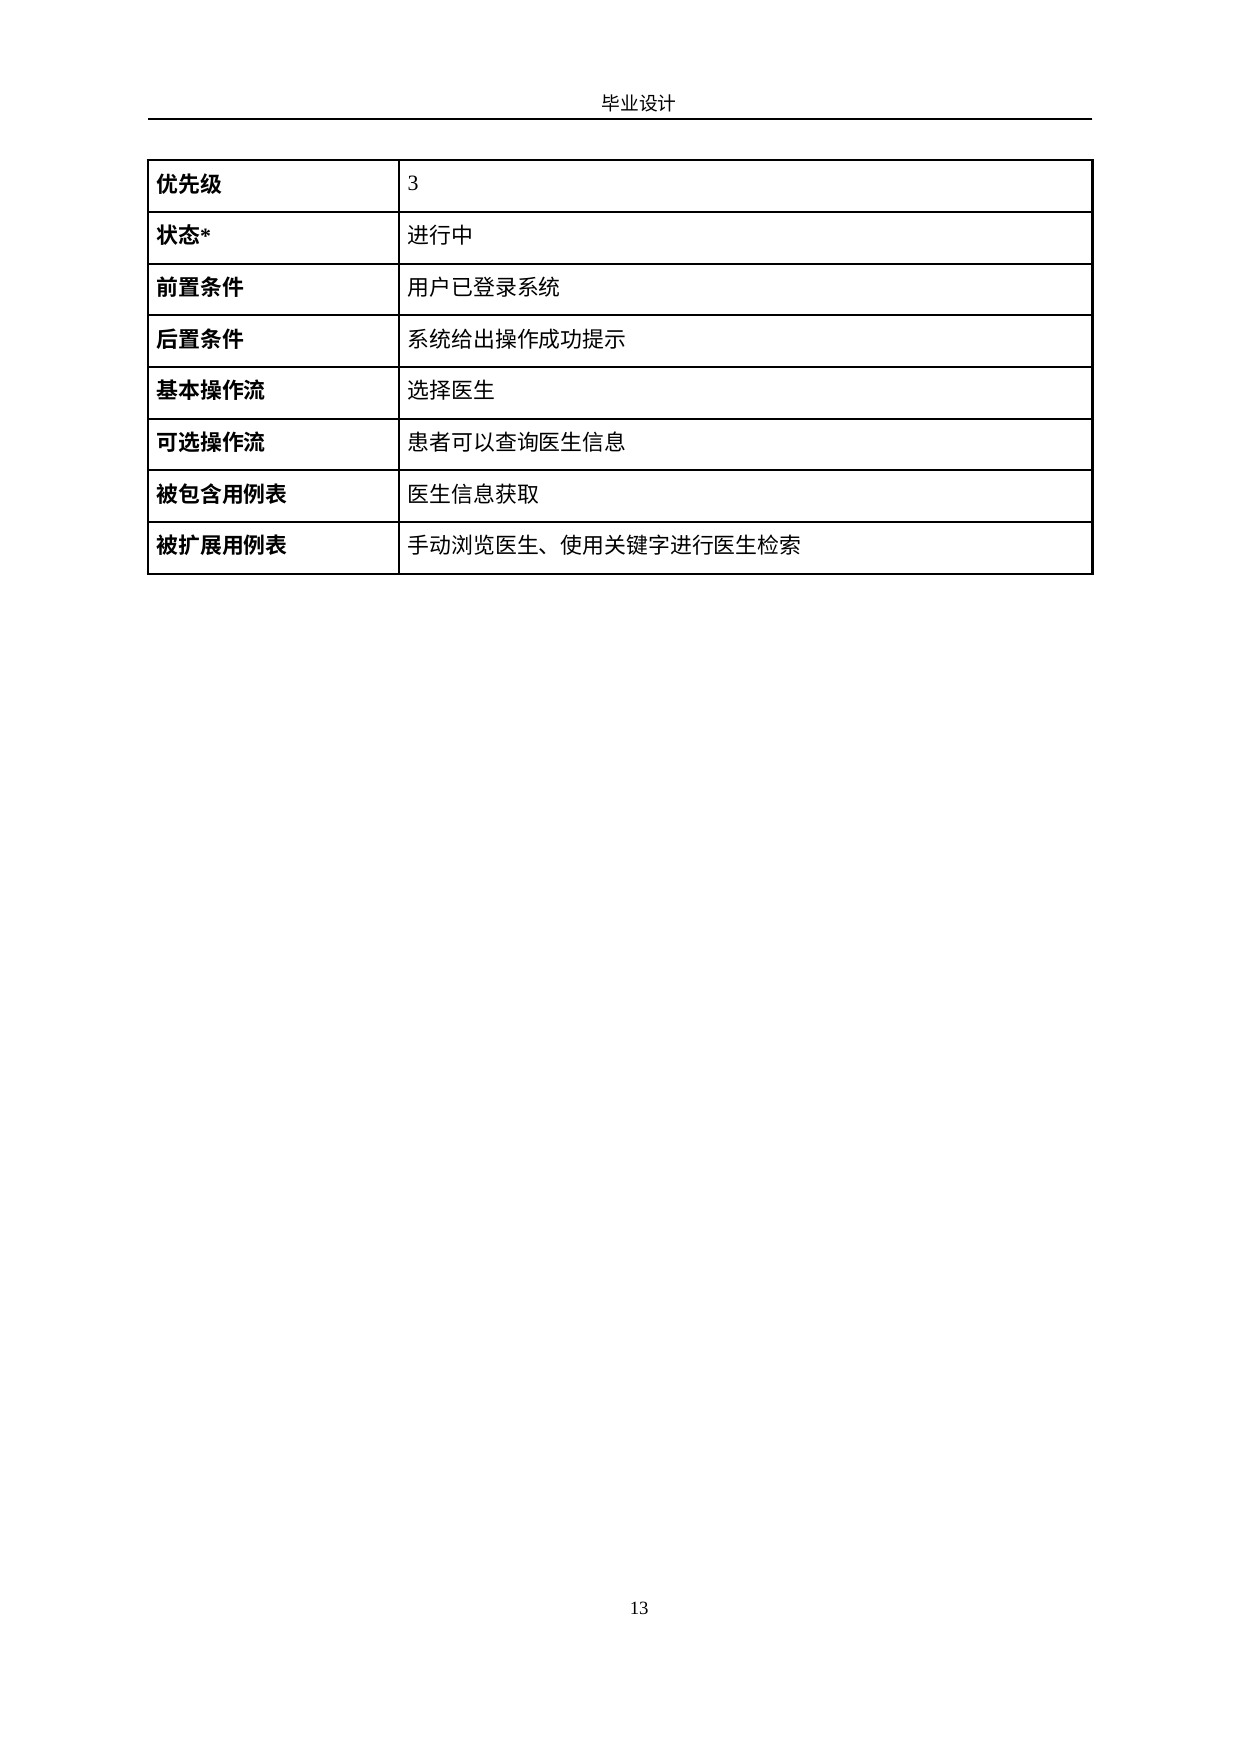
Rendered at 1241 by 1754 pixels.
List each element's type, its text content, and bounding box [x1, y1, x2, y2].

table_cell 进行中 [400, 213, 1091, 262]
table_cell 用户已登录系统 [400, 265, 1091, 314]
table_cell 基本操作流 [149, 368, 398, 417]
table_cell 被包含用例表 [149, 471, 398, 521]
table_cell 选择医生 [400, 368, 1091, 417]
table_cell 3 [400, 161, 1091, 211]
table_cell 系统给出操作成功提示 [400, 316, 1091, 366]
table_cell 后置条件 [149, 316, 398, 366]
table_cell 被扩展用例表 [149, 523, 398, 572]
table_cell 可选操作流 [149, 420, 398, 469]
table_cell 患者可以查询医生信息 [400, 420, 1091, 469]
table_cell 手动浏览医生、使用关键字进行医生检索 [400, 523, 1091, 572]
table_cell 前置条件 [149, 265, 398, 314]
table_cell 优先级 [149, 161, 398, 211]
table_cell 状态* [149, 213, 398, 262]
table_cell 医生信息获取 [400, 471, 1091, 521]
